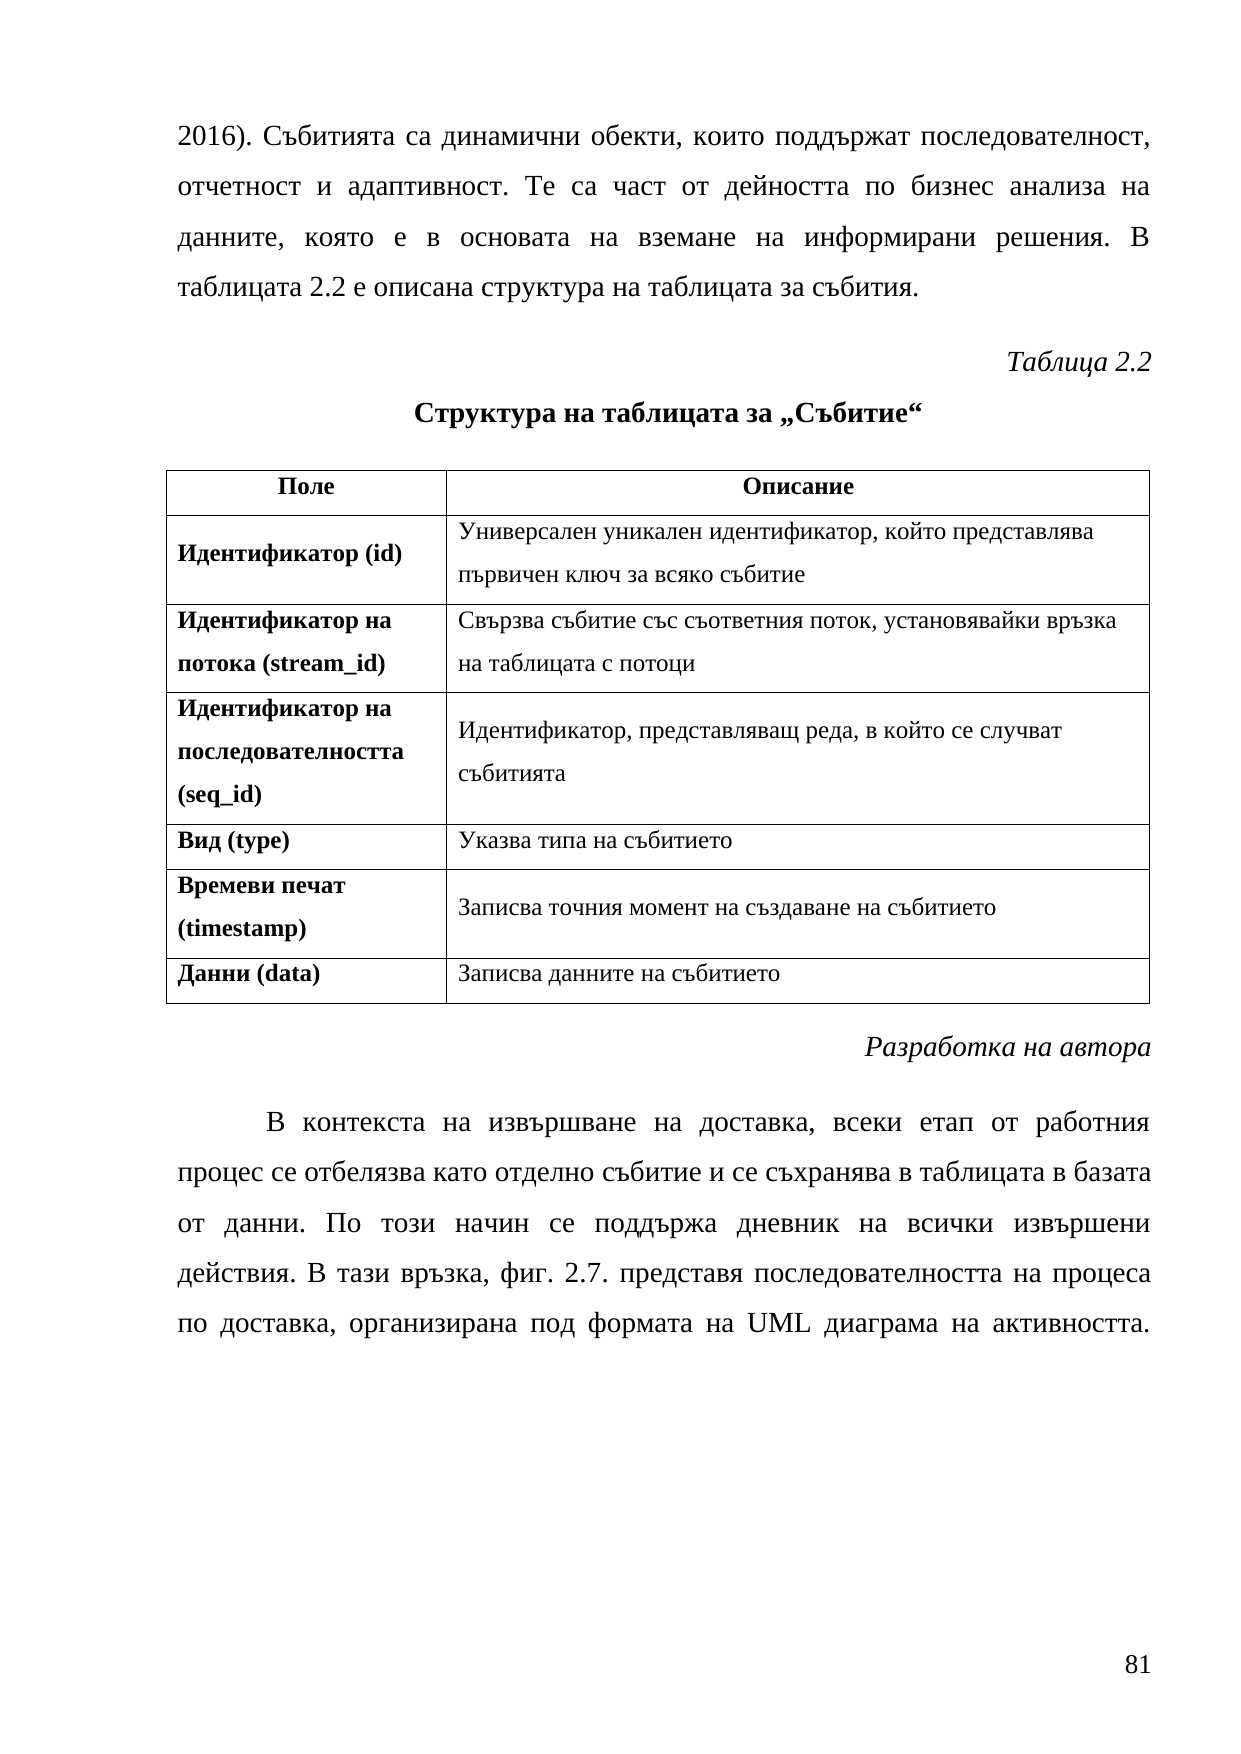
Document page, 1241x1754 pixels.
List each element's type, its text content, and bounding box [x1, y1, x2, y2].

table_cell Записва точния момент на създаване на събитието [447, 870, 1149, 957]
title Таблица 2.2 [177, 344, 1152, 378]
table_cell Свързва събитие със съответния поток, установявайки връзка на таблицата с потоци [447, 605, 1149, 692]
table_cell Идентификатор на последователността (seq_id) [167, 693, 446, 824]
title Структура на таблицата за „Събитие“ [177, 395, 1152, 428]
table_cell Идентификатор (id) [167, 516, 446, 604]
table_header Описание [447, 471, 1149, 515]
table_cell Записва данните на събитието [447, 959, 1149, 1003]
table_cell Указва типа на събитието [447, 825, 1149, 869]
table_cell Вид (type) [167, 825, 446, 869]
table_cell Идентификатор, представляващ реда, в който се случват събитията [447, 693, 1149, 824]
table_cell Времеви печат (timestamp) [167, 870, 446, 957]
table_cell Универсален уникален идентификатор, който представлява първичен ключ за всяко събитие [447, 516, 1149, 604]
text В контекста на извършване на доставка, всеки етап от работния процес се отбелязва като отделно събитие и се съхранява в таблицата в базата от данни. По този начин се поддържа дневник на всички извършени действия. В тази връзка, фиг. 2.7. представя последователността на процеса по доставка, организирана под формата на UML диаграма на активността. [177, 1104, 1152, 1339]
title Разработка на автора [177, 1029, 1152, 1062]
table_cell Идентификатор на потока (stream_id) [167, 605, 446, 692]
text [177, 118, 1152, 303]
table_header Поле [167, 471, 446, 515]
table_cell Данни (data) [167, 959, 446, 1003]
